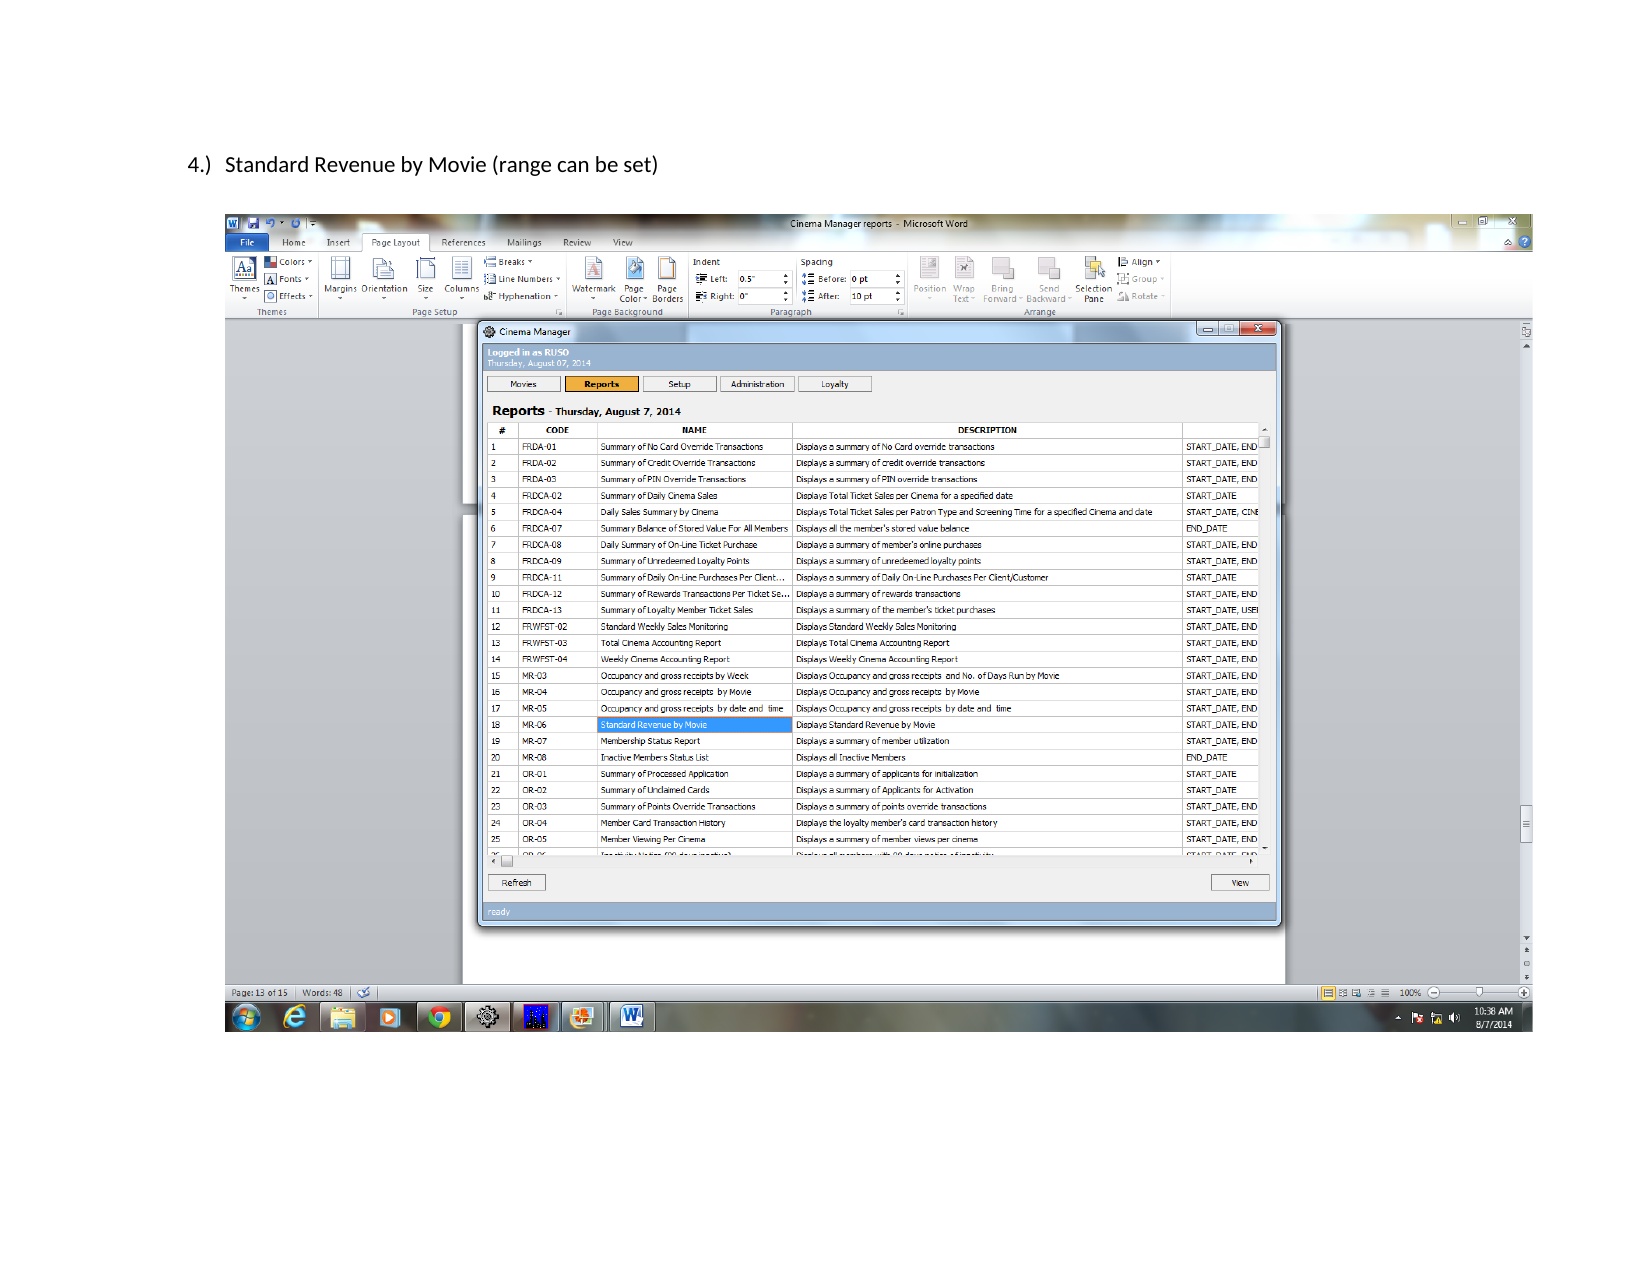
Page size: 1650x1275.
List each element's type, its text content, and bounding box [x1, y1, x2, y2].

list Standard Revenue by Movie (range can be set) [187, 150, 1500, 178]
picture [225, 214, 1533, 1032]
